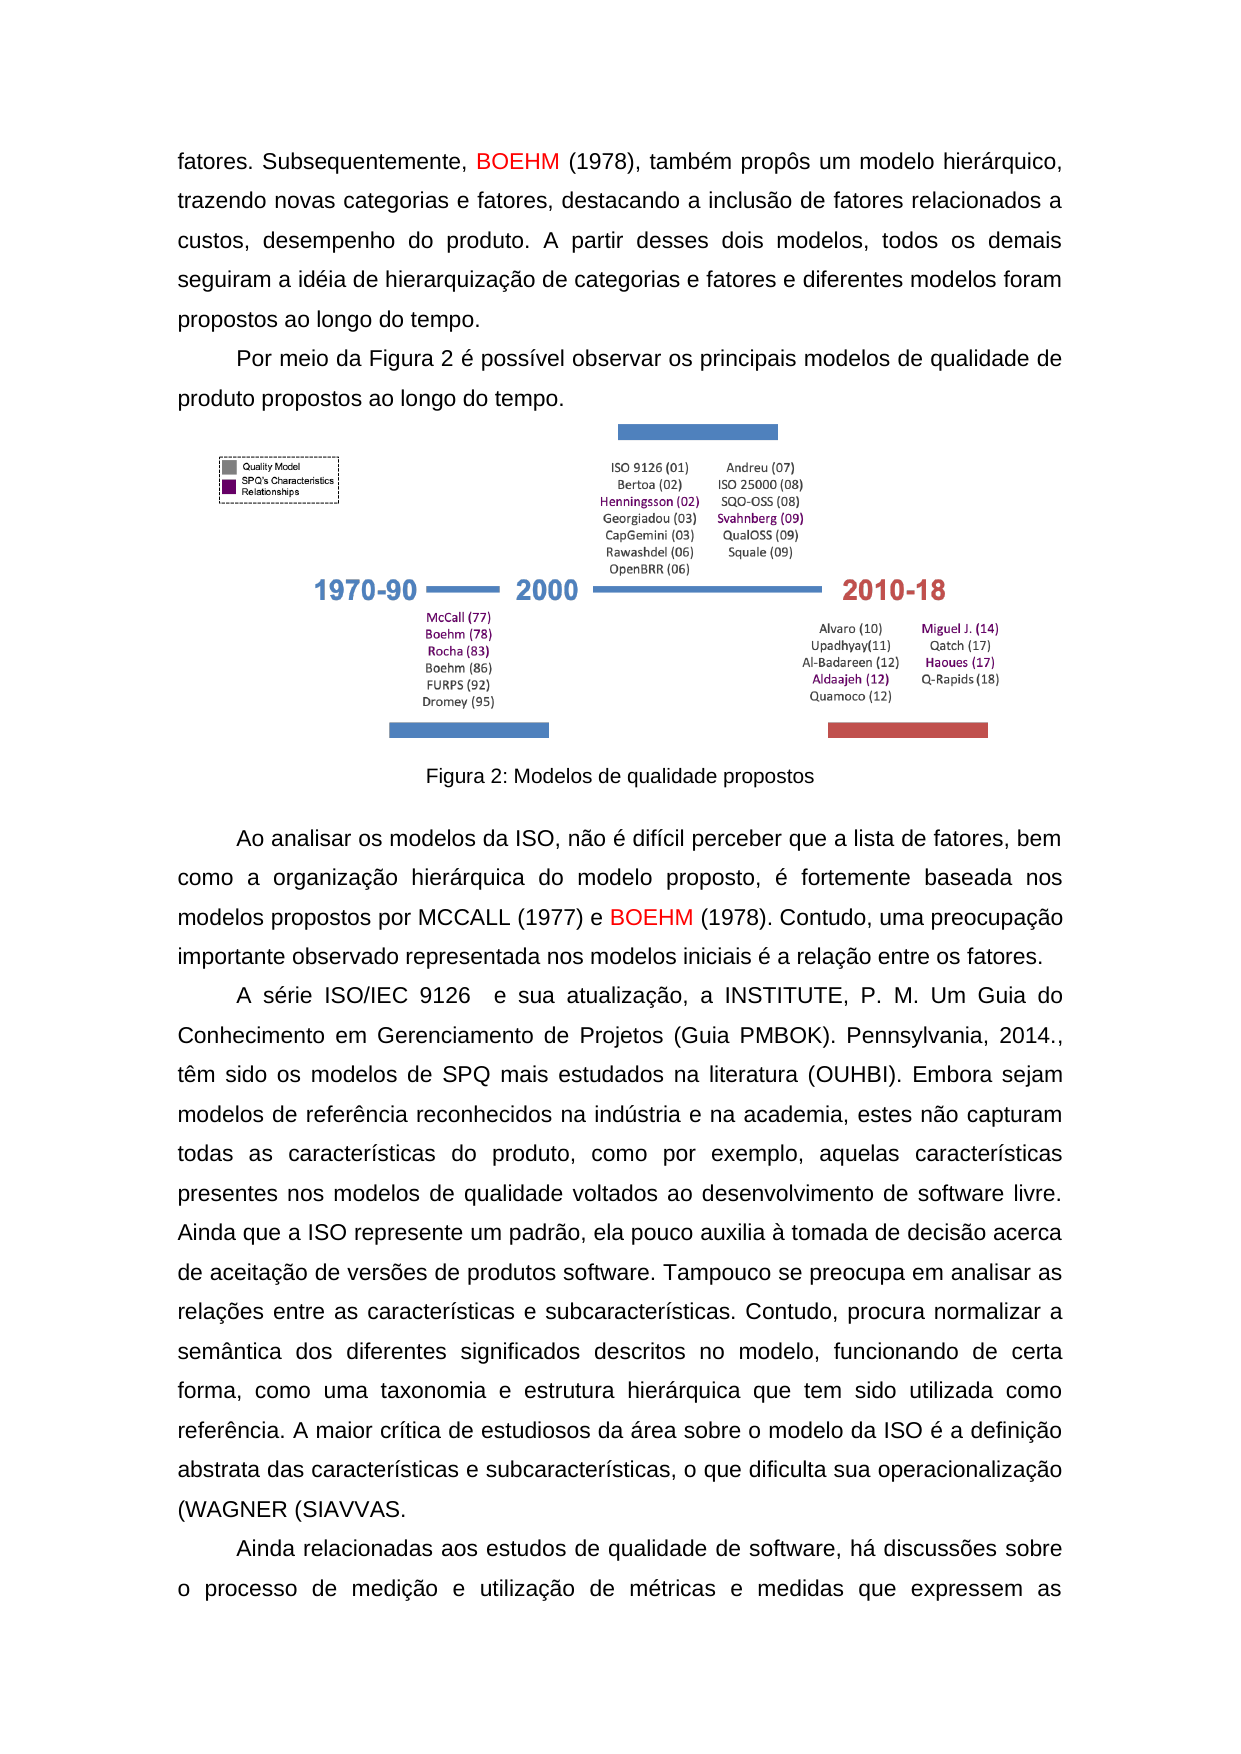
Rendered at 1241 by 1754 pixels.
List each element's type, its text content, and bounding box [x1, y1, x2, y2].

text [177, 1535, 1063, 1601]
picture [218, 424, 1022, 738]
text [177, 148, 1063, 332]
text Por meio da Figura 2 é possível observar os principais modelos de qualidade de produto propostos ao longo do tempo. [177, 345, 1063, 411]
text A série ISO/IEC 9126 (2001) e sua atualização, a ISO/IEC 25010 (2010), têm sido os modelos de SPQ mais estudados na literatura (Ouhbi, 2014). Embora sejam modelos de referência reconhecidos na indústria e na academia, estes não capturam todas as características do produto, como por exemplo, aquelas características presentes nos modelos de qualidade voltados ao desenvolvimento de software livre. Ainda que a ISO represente um padrão, ela pouco auxilia à tomada de decisão acerca de aceitação de versões de produtos software. Tampouco se preocupa em analisar as relações entre as características e subcaracterísticas. Contudo, procura normalizar a semântica dos diferentes significados descritos no modelo, funcionando de certa forma, como uma taxonomia e estrutura hierárquica que tem sido utilizada como referência. A maior crítica de estudiosos da área sobre o modelo da ISO é a definição abstrata das características e subcaracterísticas, o que dificulta sua operacionalização (Wagner et al.,2012) (Siavvas et al., 2017). [177, 982, 1063, 1522]
text Ao analisar os modelos da ISO, não é difícil perceber que a lista de fatores, bem como a organização hierárquica do modelo proposto, é fortemente baseada nos modelos propostos por McCall (1977) e Boehm (1978). Contudo, uma preocupação importante observado representada nos modelos iniciais é a relação entre os fatores. [177, 824, 1063, 969]
